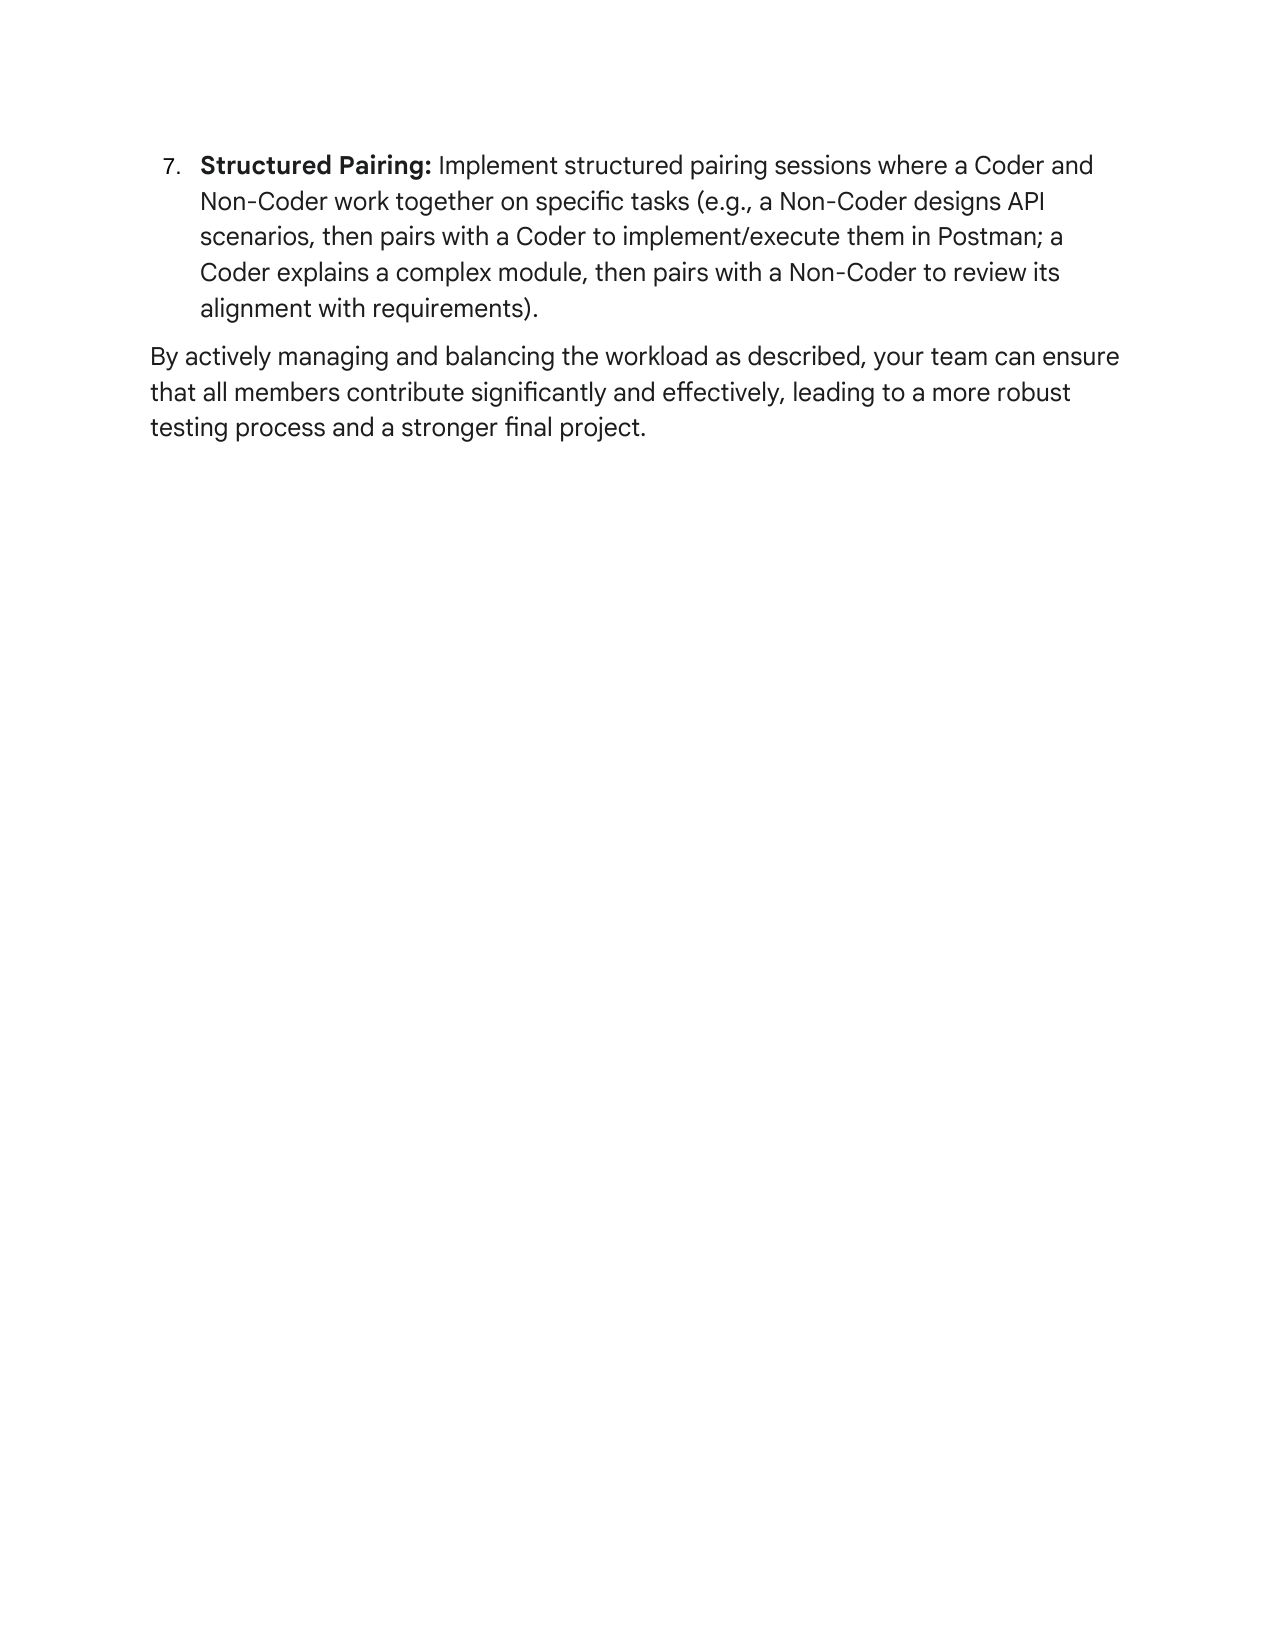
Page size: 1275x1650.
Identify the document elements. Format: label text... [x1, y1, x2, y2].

text By actively managing and balancing the workload as described, your team can ensure that all members contribute significantly and effectively, leading to a more robust testing process and a stronger final project. [150, 341, 1125, 444]
list Structured Pairing: Implement structured pairing sessions where a Coder and Non-Coder work together on specific tasks (e.g., a Non-Coder designs API scenarios, then pairs with a Coder to implement/execute them in Postman; a Coder explains a complex module, then pairs with a Non-Coder to review its alignment with requirements). [162, 150, 1125, 324]
